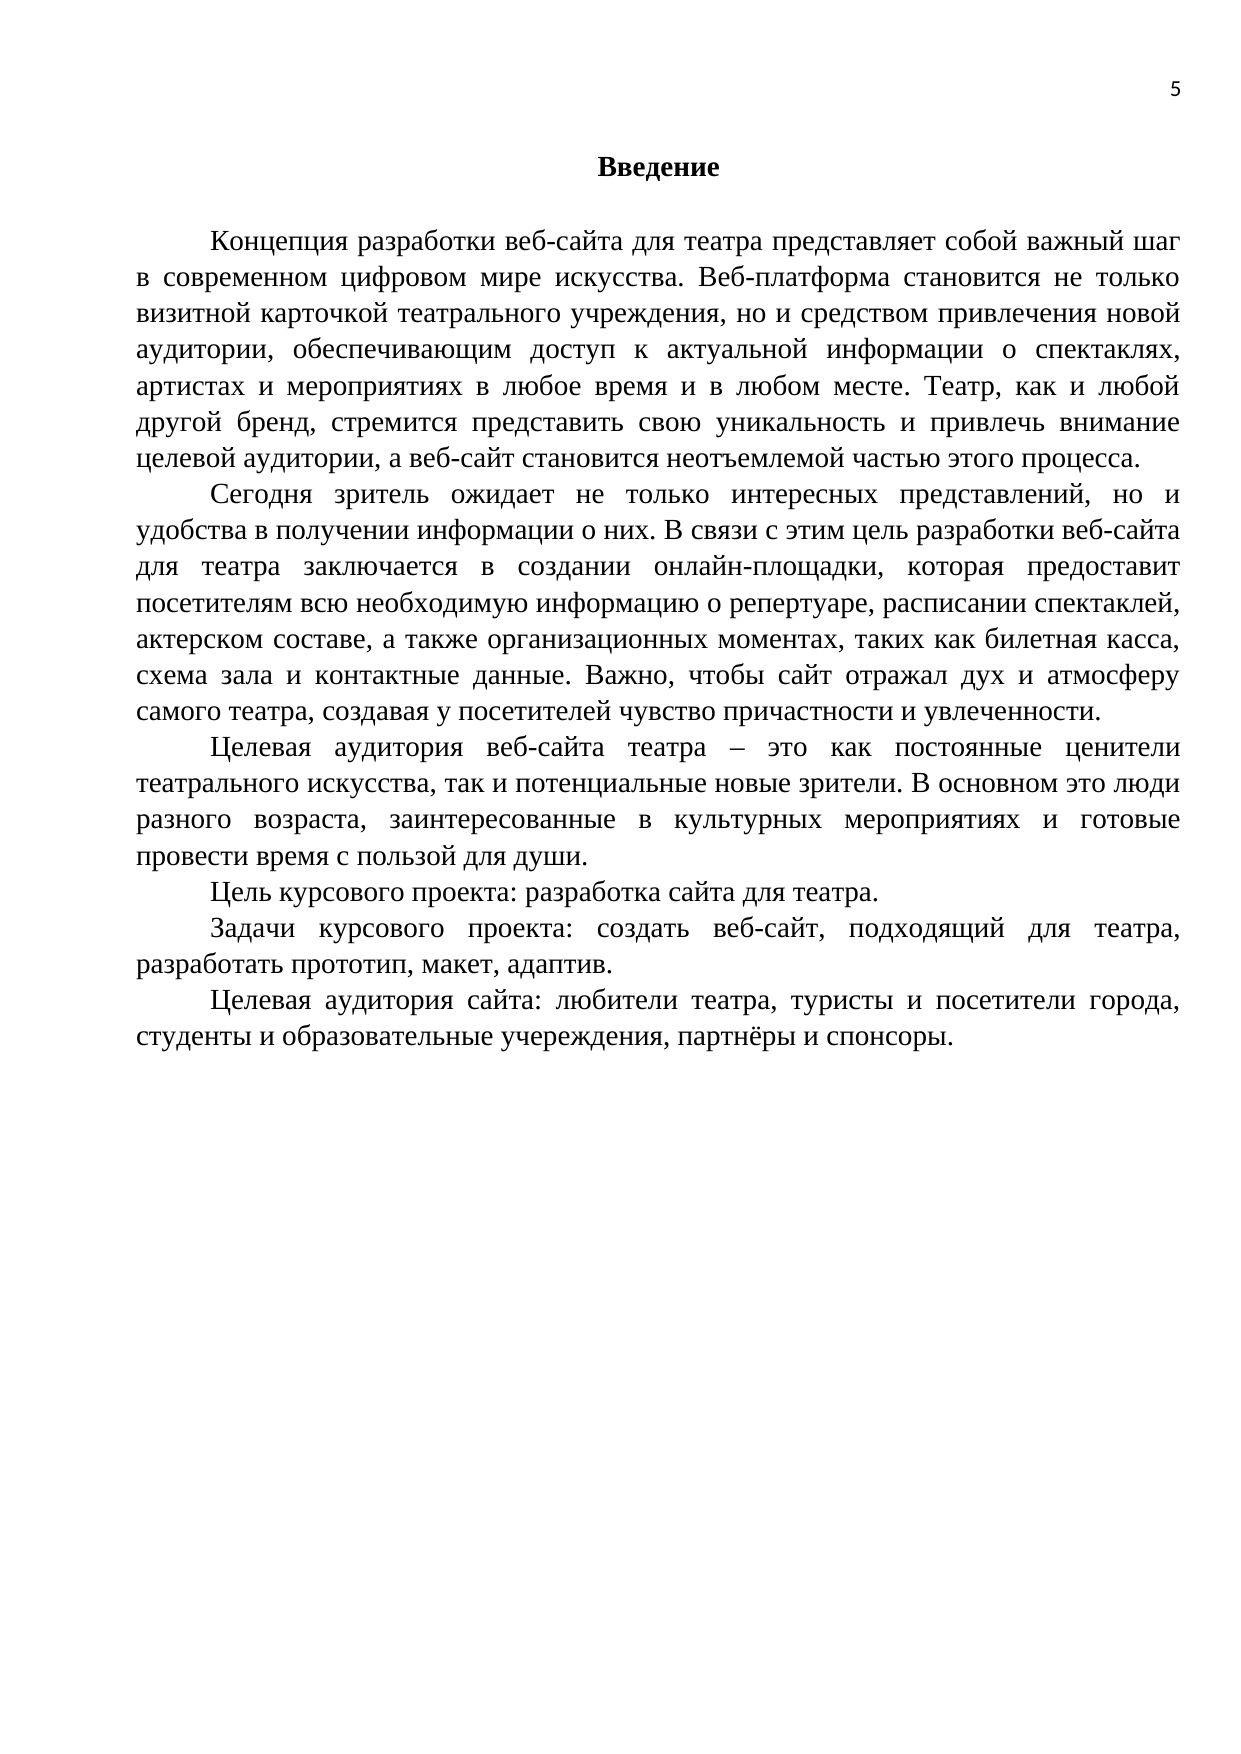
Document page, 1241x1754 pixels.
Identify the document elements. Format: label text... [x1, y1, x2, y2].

subtitle Введение [136, 149, 1181, 183]
text Целевая аудитория веб-сайта театра – это как постоянные ценители театрального искусства, так и потенциальные новые зрители. В основном это люди разного возраста, заинтересованные в культурных мероприятиях и готовые провести время с пользой для души. [136, 729, 1181, 871]
text Концепция разработки веб-сайта для театра представляет собой важный шаг в современном цифровом мире искусства. Веб-платформа становится не только визитной карточкой театрального учреждения, но и средством привлечения новой аудитории, обеспечивающим доступ к актуальной информации о спектаклях, артистах и мероприятиях в любое время и в любом месте. Театр, как и любой другой бренд, стремится представить свою уникальность и привлечь внимание целевой аудитории, а веб-сайт становится неотъемлемой частью этого процесса. [136, 223, 1181, 474]
text Цель курсового проекта: разработка сайта для театра. [136, 874, 1181, 907]
text Сегодня зритель ожидает не только интересных представлений, но и удобства в получении информации о них. В связи с этим цель разработки веб-сайта для театра заключается в создании онлайн-площадки, которая предоставит посетителям всю необходимую информацию о репертуаре, расписании спектаклей, актерском составе, а также организационных моментах, таких как билетная касса, схема зала и контактные данные. Важно, чтобы сайт отражал дух и атмосферу самого театра, создавая у посетителей чувство причастности и увлеченности. [136, 476, 1181, 727]
text Целевая аудитория сайта: любители театра, туристы и посетители города, студенты и образовательные учереждения, партнёры и спонсоры. [136, 982, 1181, 1052]
text Задачи курсового проекта: создать веб-сайт, подходящий для театра, разработать прототип, макет, адаптив. [136, 910, 1181, 980]
